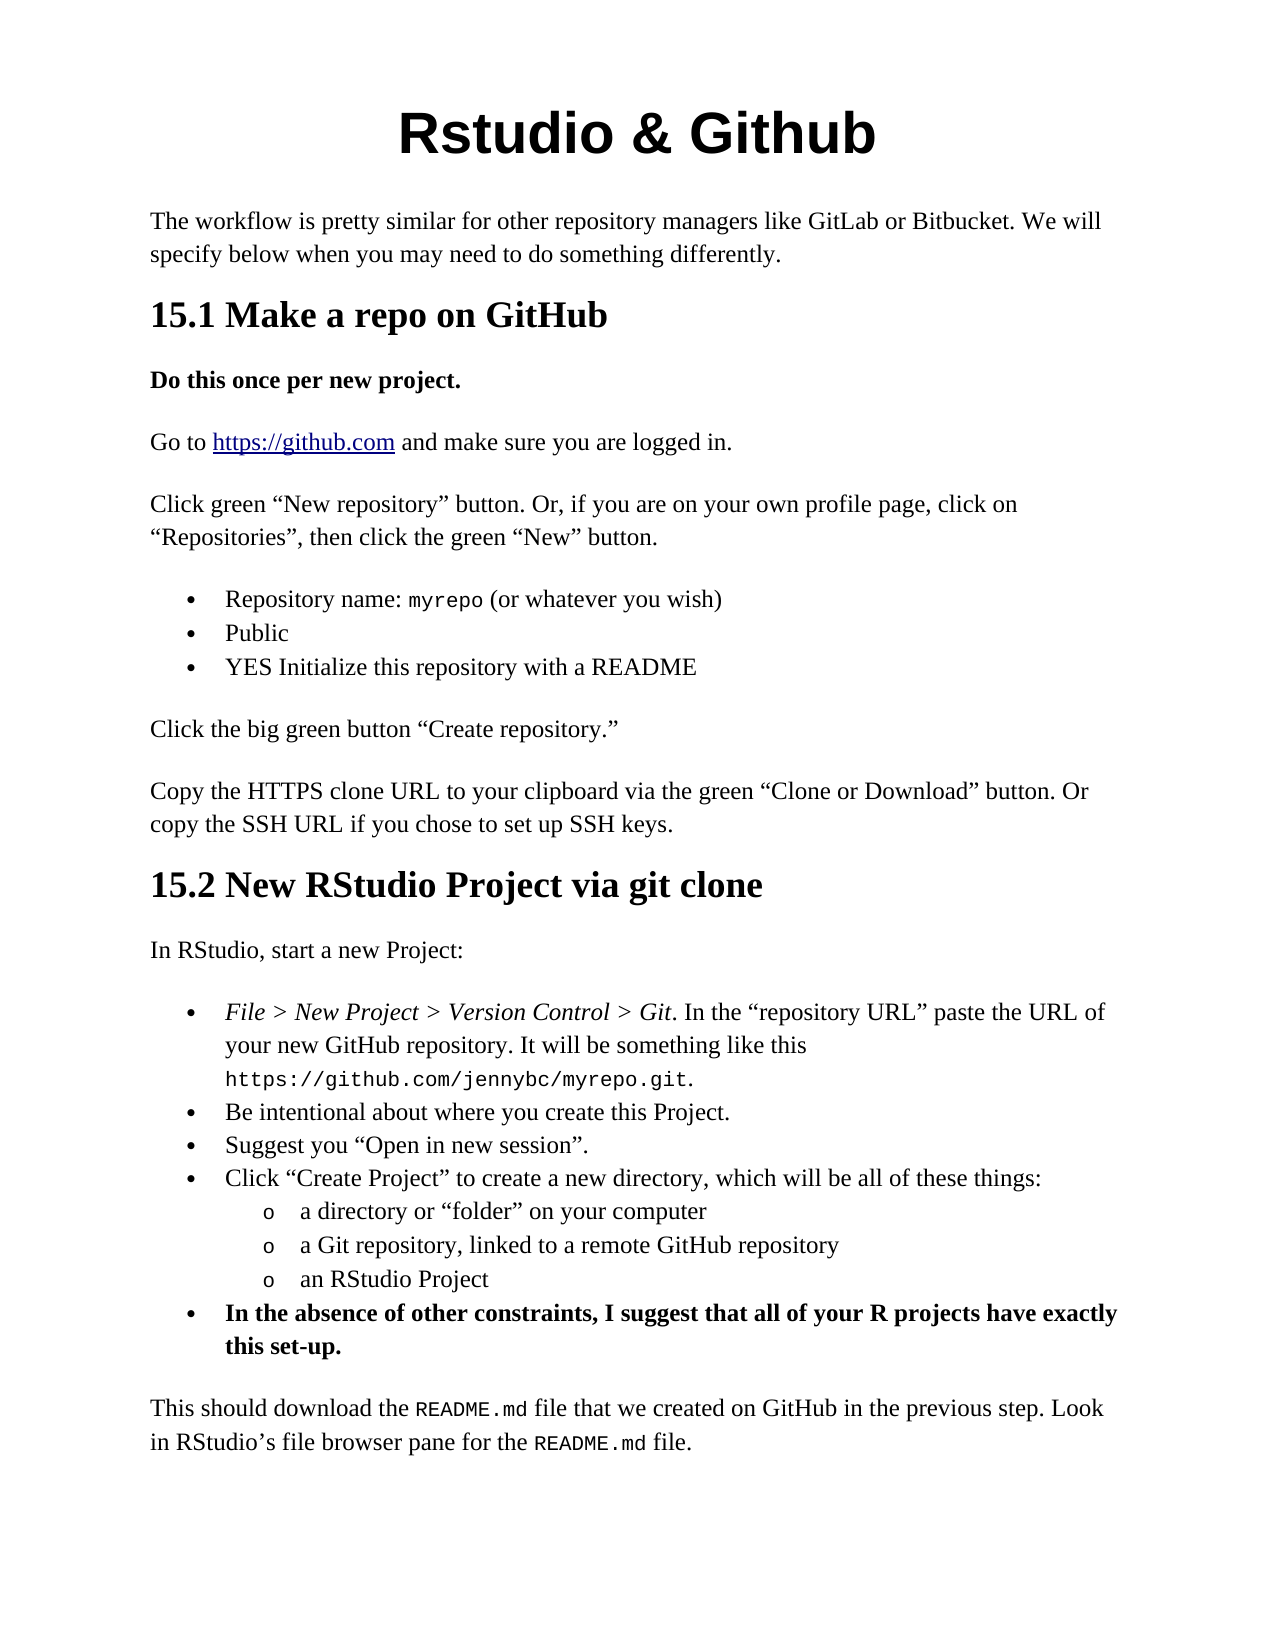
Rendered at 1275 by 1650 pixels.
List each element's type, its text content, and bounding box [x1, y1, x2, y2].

list a directory or “folder” on your computer [262, 1196, 1125, 1226]
text Go to https://github.com and make sure you are logged in. [150, 427, 1125, 456]
list YES Initialize this repository with a README [187, 652, 1125, 680]
text Do this once per new project. [150, 365, 1125, 394]
text Copy the HTTPS clone URL to your clipboard via the green “Clone or Download” button. Or copy the SSH URL if you chose to set up SSH keys. [150, 776, 1125, 838]
list Click “Create Project” to create a new directory, which will be all of these things: [187, 1163, 1125, 1192]
list File > New Project > Version Control > Git. In the “repository URL” paste the URL of your new GitHub repository. It will be something like this https://github.com/jennybc/myrepo.git. [187, 997, 1125, 1093]
list Repository name: myrepo (or whatever you wish) [187, 584, 1125, 614]
text The workflow is pretty similar for other repository managers like GitLab or Bitbucket. We will specify below when you may need to do something differently. [150, 206, 1125, 268]
list a Git repository, linked to a remote GitHub repository [262, 1230, 1125, 1260]
list Be intentional about where you create this Project. [187, 1097, 1125, 1126]
subtitle 15.1 Make a repo on GitHub [150, 293, 1125, 336]
list Public [187, 618, 1125, 647]
text This should download the README.md file that we created on GitHub in the previous step. Look in RStudio’s file browser pane for the README.md file. [150, 1393, 1125, 1457]
text Click the big green button “Create repository.” [150, 714, 1125, 742]
list Suggest you “Open in new session”. [187, 1130, 1125, 1159]
text In RStudio, start a new Project: [150, 935, 1125, 964]
text Click green “New repository” button. Or, if you are on your own profile page, click on “Repositories”, then click the green “New” button. [150, 489, 1125, 551]
subtitle 15.2 New RStudio Project via git clone [150, 863, 1125, 906]
list an RStudio Project [262, 1264, 1125, 1294]
list In the absence of other constraints, I suggest that all of your R projects have exactly this set-up. [187, 1298, 1125, 1360]
